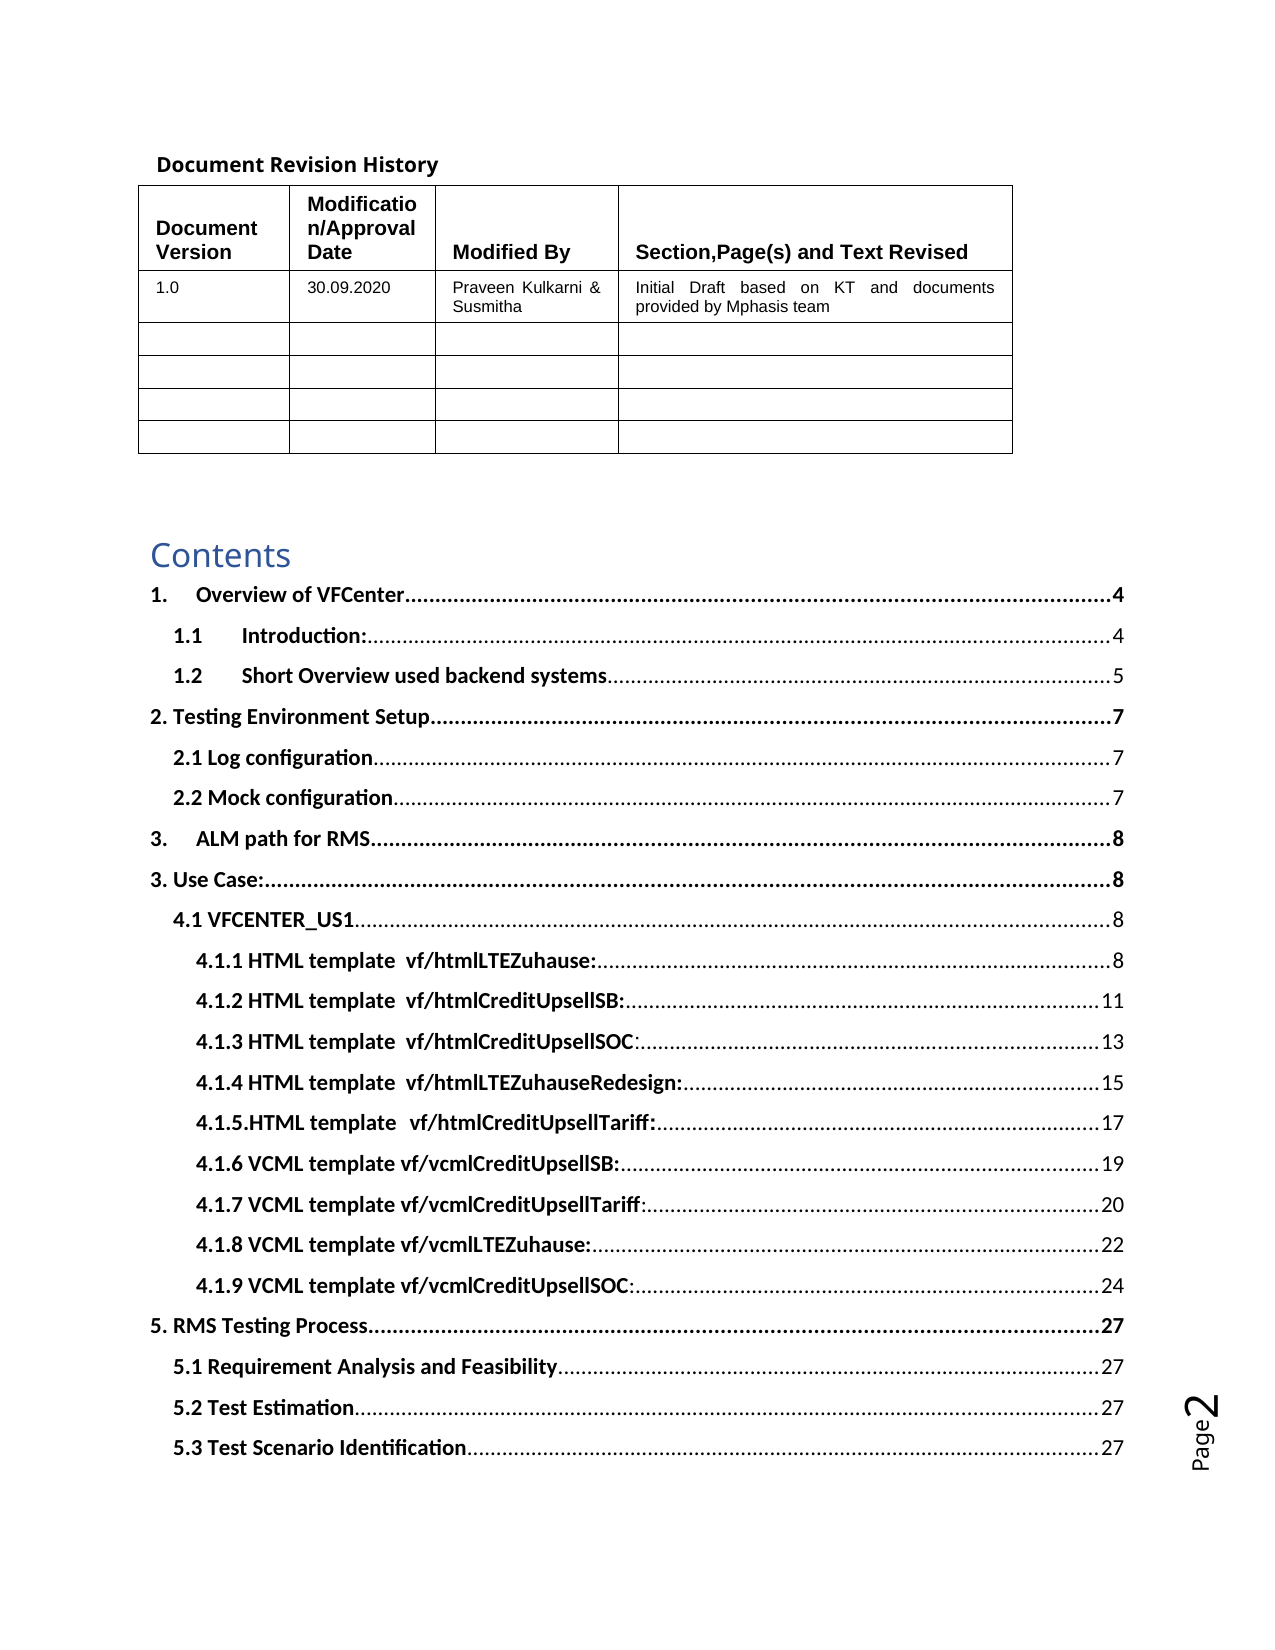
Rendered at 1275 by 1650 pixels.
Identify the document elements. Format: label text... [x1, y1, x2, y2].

table_header Document Version [139, 186, 289, 270]
table_cell [290, 421, 435, 453]
table_header Modification/Approval Date [290, 186, 435, 270]
table_cell 30.09.2020 [290, 271, 435, 322]
table_cell Initial Draft based on KT and documents provided by Mphasis team [619, 271, 1012, 322]
table_cell [139, 421, 289, 453]
table_cell 1.0 [139, 271, 289, 322]
table_cell [139, 356, 289, 387]
table_cell [139, 389, 289, 420]
table_header Modified By [436, 186, 618, 270]
table_cell [290, 356, 435, 387]
table_header Section,Page(s) and Text Revised [619, 186, 1012, 270]
table_cell [619, 421, 1012, 453]
table_cell [290, 323, 435, 355]
table_cell [619, 323, 1012, 355]
table_cell [619, 389, 1012, 420]
table_cell [436, 421, 618, 453]
table_cell [290, 389, 435, 420]
table_cell [436, 389, 618, 420]
table_cell [436, 356, 618, 387]
text Document Revision History [156, 150, 1119, 178]
table_cell [619, 356, 1012, 387]
table_cell [139, 323, 289, 355]
table_cell Praveen Kulkarni & Susmitha [436, 271, 618, 322]
table_cell [436, 323, 618, 355]
